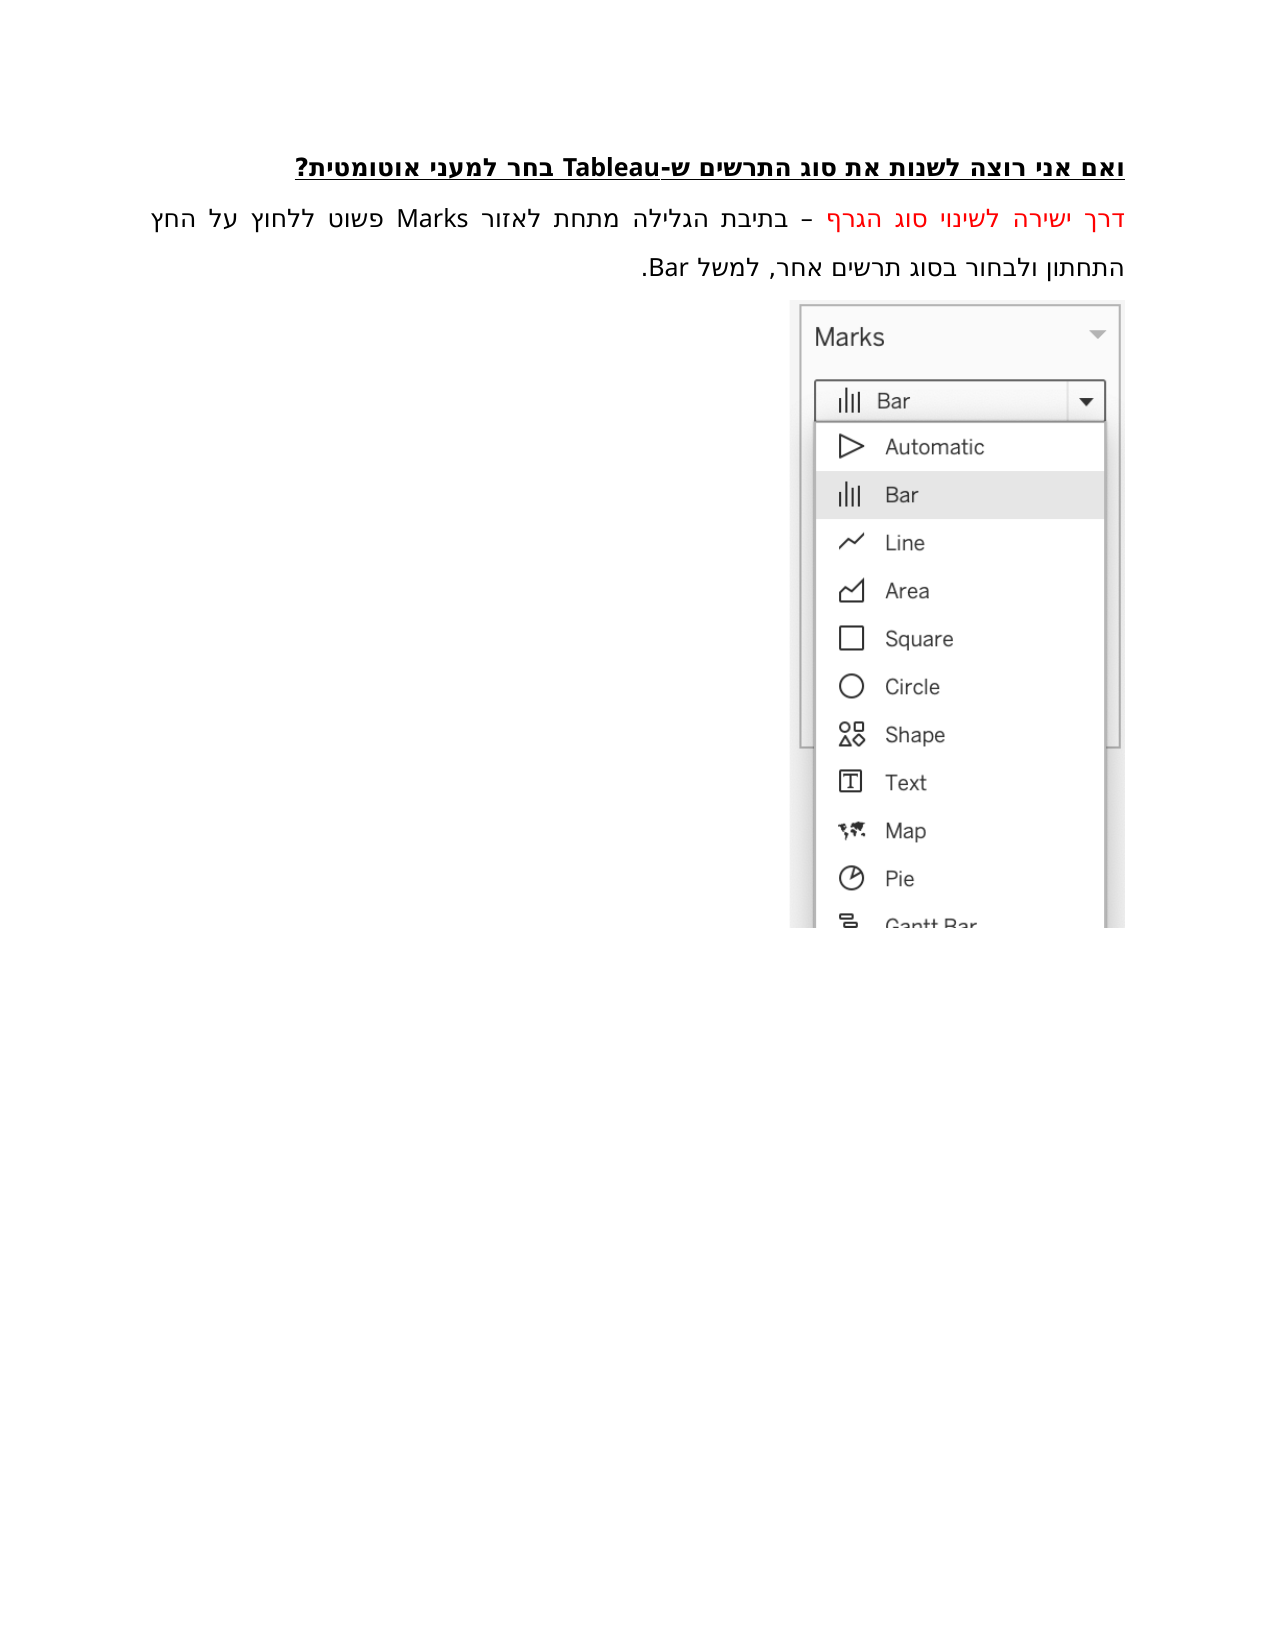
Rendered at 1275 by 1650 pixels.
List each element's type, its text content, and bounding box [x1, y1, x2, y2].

text דרך ישירה לשינוי סוג הגרף – בתיבת הגלילה מתחת לאזור Marks פשוט ללחוץ על החץ התחתון ולבחור בסוג תרשים אחר, למשל Bar. [150, 201, 1125, 284]
text ואם אני רוצה לשנות את סוג התרשים ש-Tableau בחר למעני אוטומטית? [150, 150, 1125, 184]
picture [789, 300, 1125, 928]
